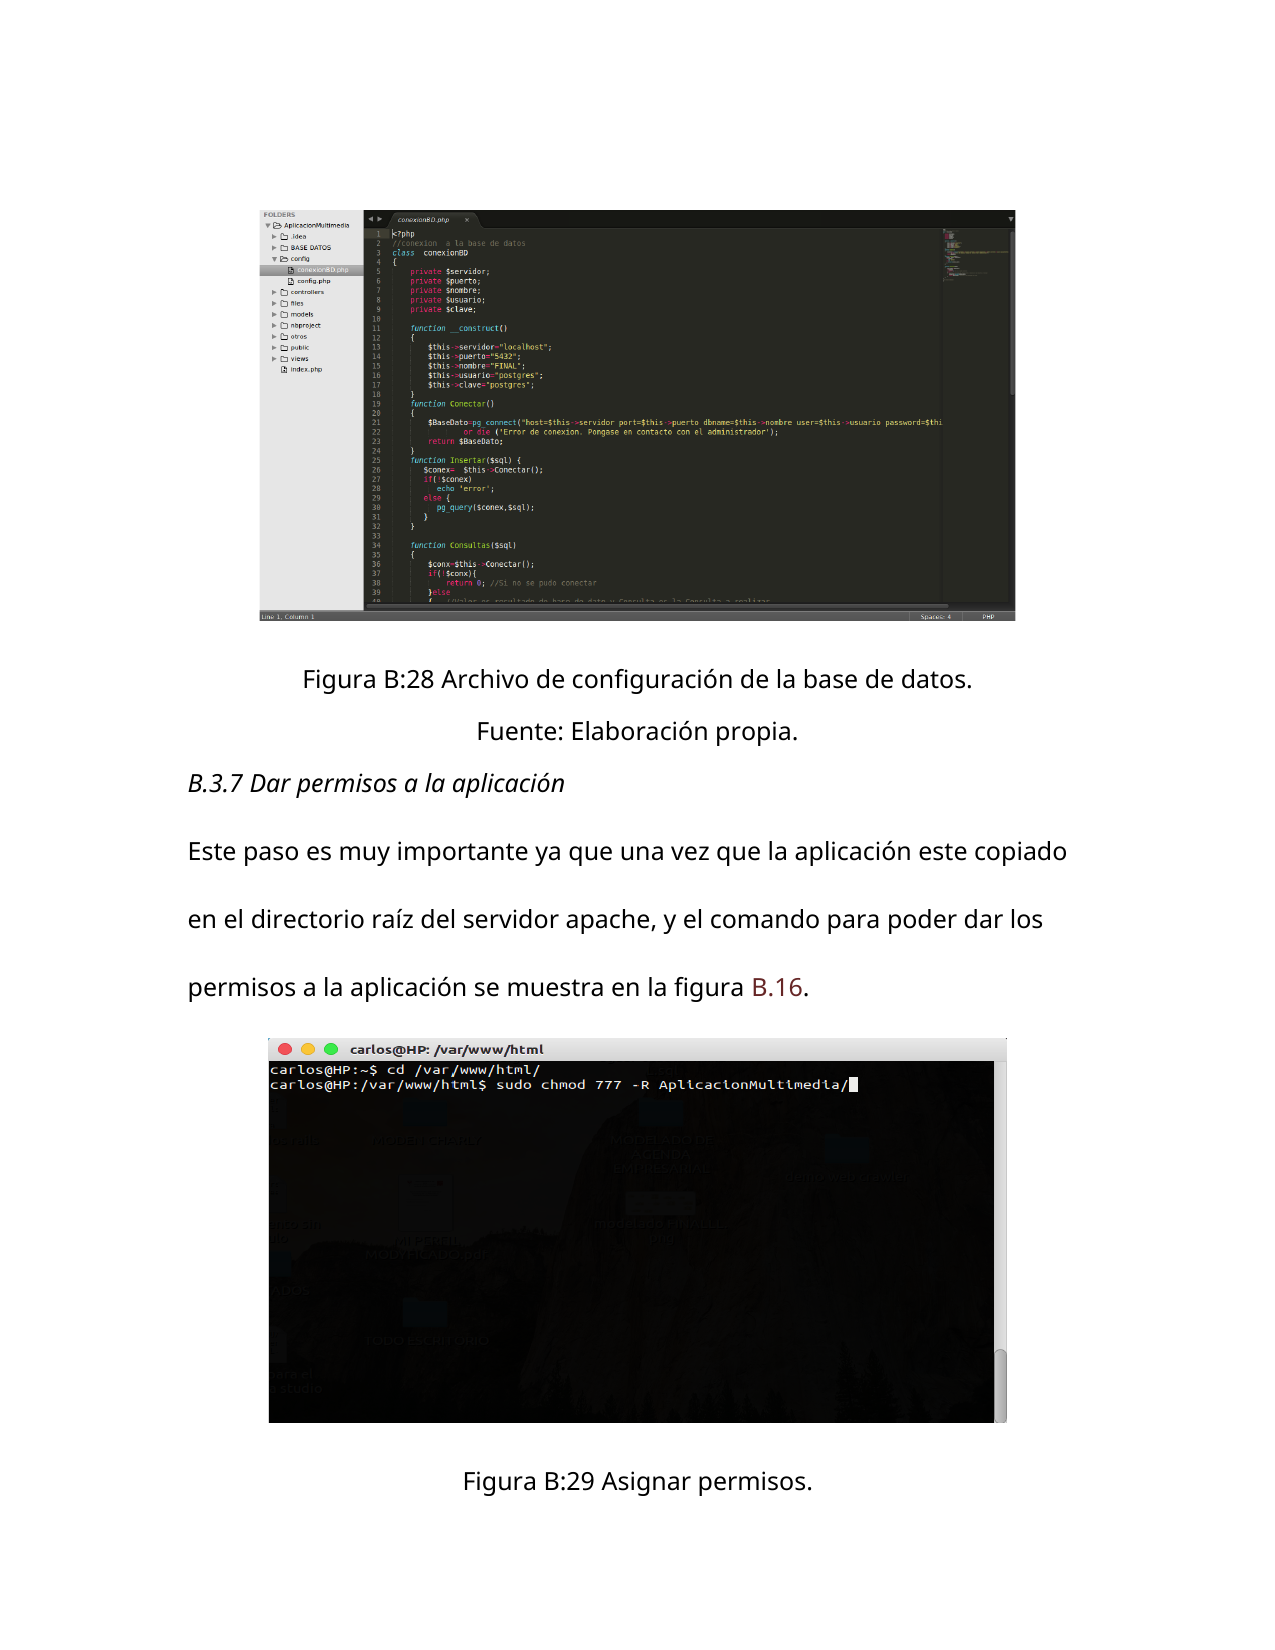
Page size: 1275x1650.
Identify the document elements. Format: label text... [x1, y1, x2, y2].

text Este paso es muy importante ya que una vez que la aplicación este copiado en el directorio raíz del servidor apache, y el comando para poder dar los permisos a la aplicación se muestra en la figura B.16. [187, 834, 1087, 1004]
text Fuente: Elaboración propia. [187, 714, 1087, 748]
subtitle B.3.7 Dar permisos a la aplicación [187, 766, 1087, 799]
